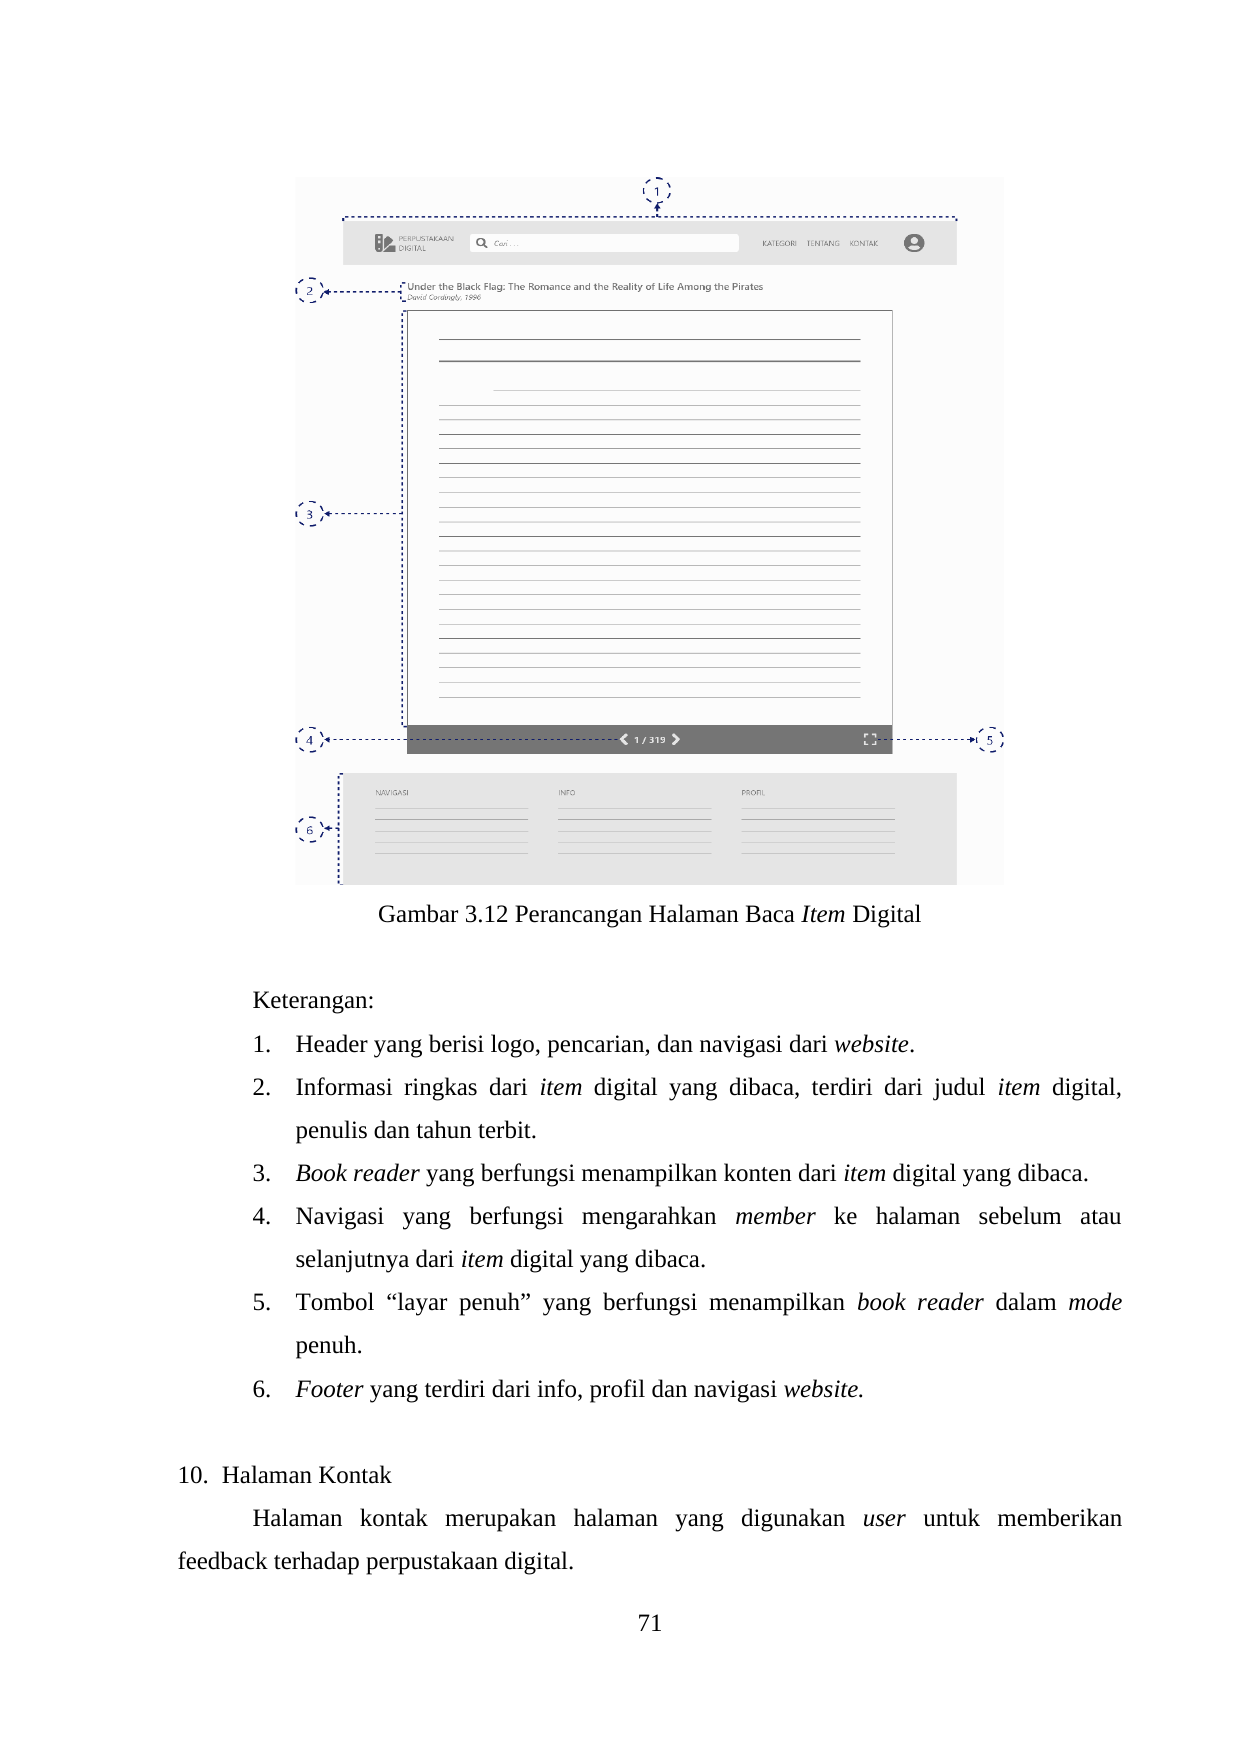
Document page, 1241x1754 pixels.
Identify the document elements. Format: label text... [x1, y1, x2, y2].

list Book reader yang berfungsi menampilkan konten dari item digital yang dibaca. [252, 1158, 1122, 1187]
text Keterangan: [177, 986, 1122, 1014]
list Navigasi yang berfungsi mengarahkan member ke halaman sebelum atau selanjutnya dari item digital yang dibaca. [252, 1201, 1122, 1273]
list Footer yang terdiri dari info, profil dan navigasi website. [252, 1374, 1122, 1402]
text Halaman kontak merupakan halaman yang digunakan user untuk memberikan feedback terhadap perpustakaan digital. [177, 1503, 1122, 1575]
list Halaman Kontak [177, 1460, 1122, 1489]
list Informasi ringkas dari item digital yang dibaca, terdiri dari judul item digital, penulis dan tahun terbit. [252, 1072, 1122, 1144]
picture [295, 177, 1004, 885]
list Header yang berisi logo, pencarian, dan navigasi dari website. [252, 1029, 1122, 1057]
text Gambar 3. Perancangan Halaman Baca Item Digital [177, 899, 1122, 928]
list Tombol “layar penuh” yang berfungsi menampilkan book reader dalam mode penuh. [252, 1287, 1122, 1359]
